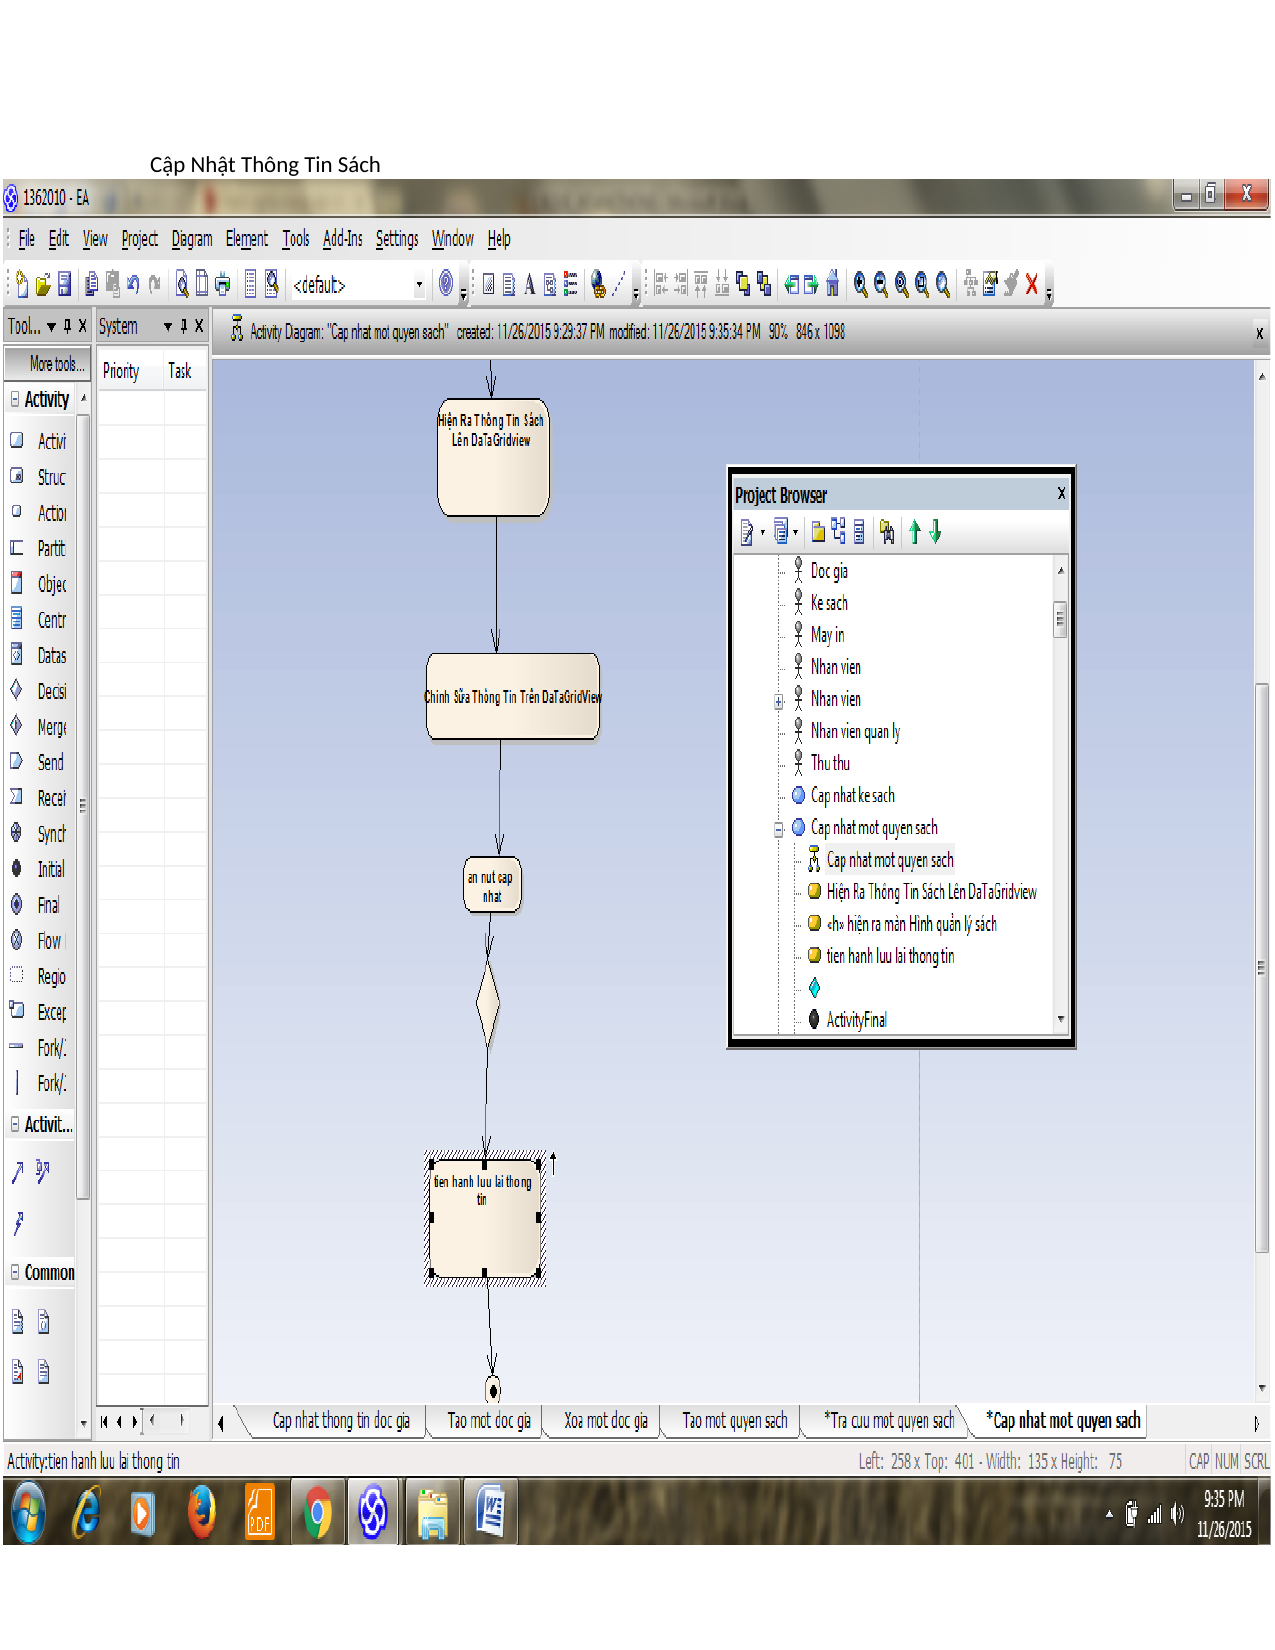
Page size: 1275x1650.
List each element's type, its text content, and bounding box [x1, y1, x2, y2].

picture [3, 179, 1271, 1546]
text Cập Nhật Thông Tin Sách [150, 150, 1125, 178]
